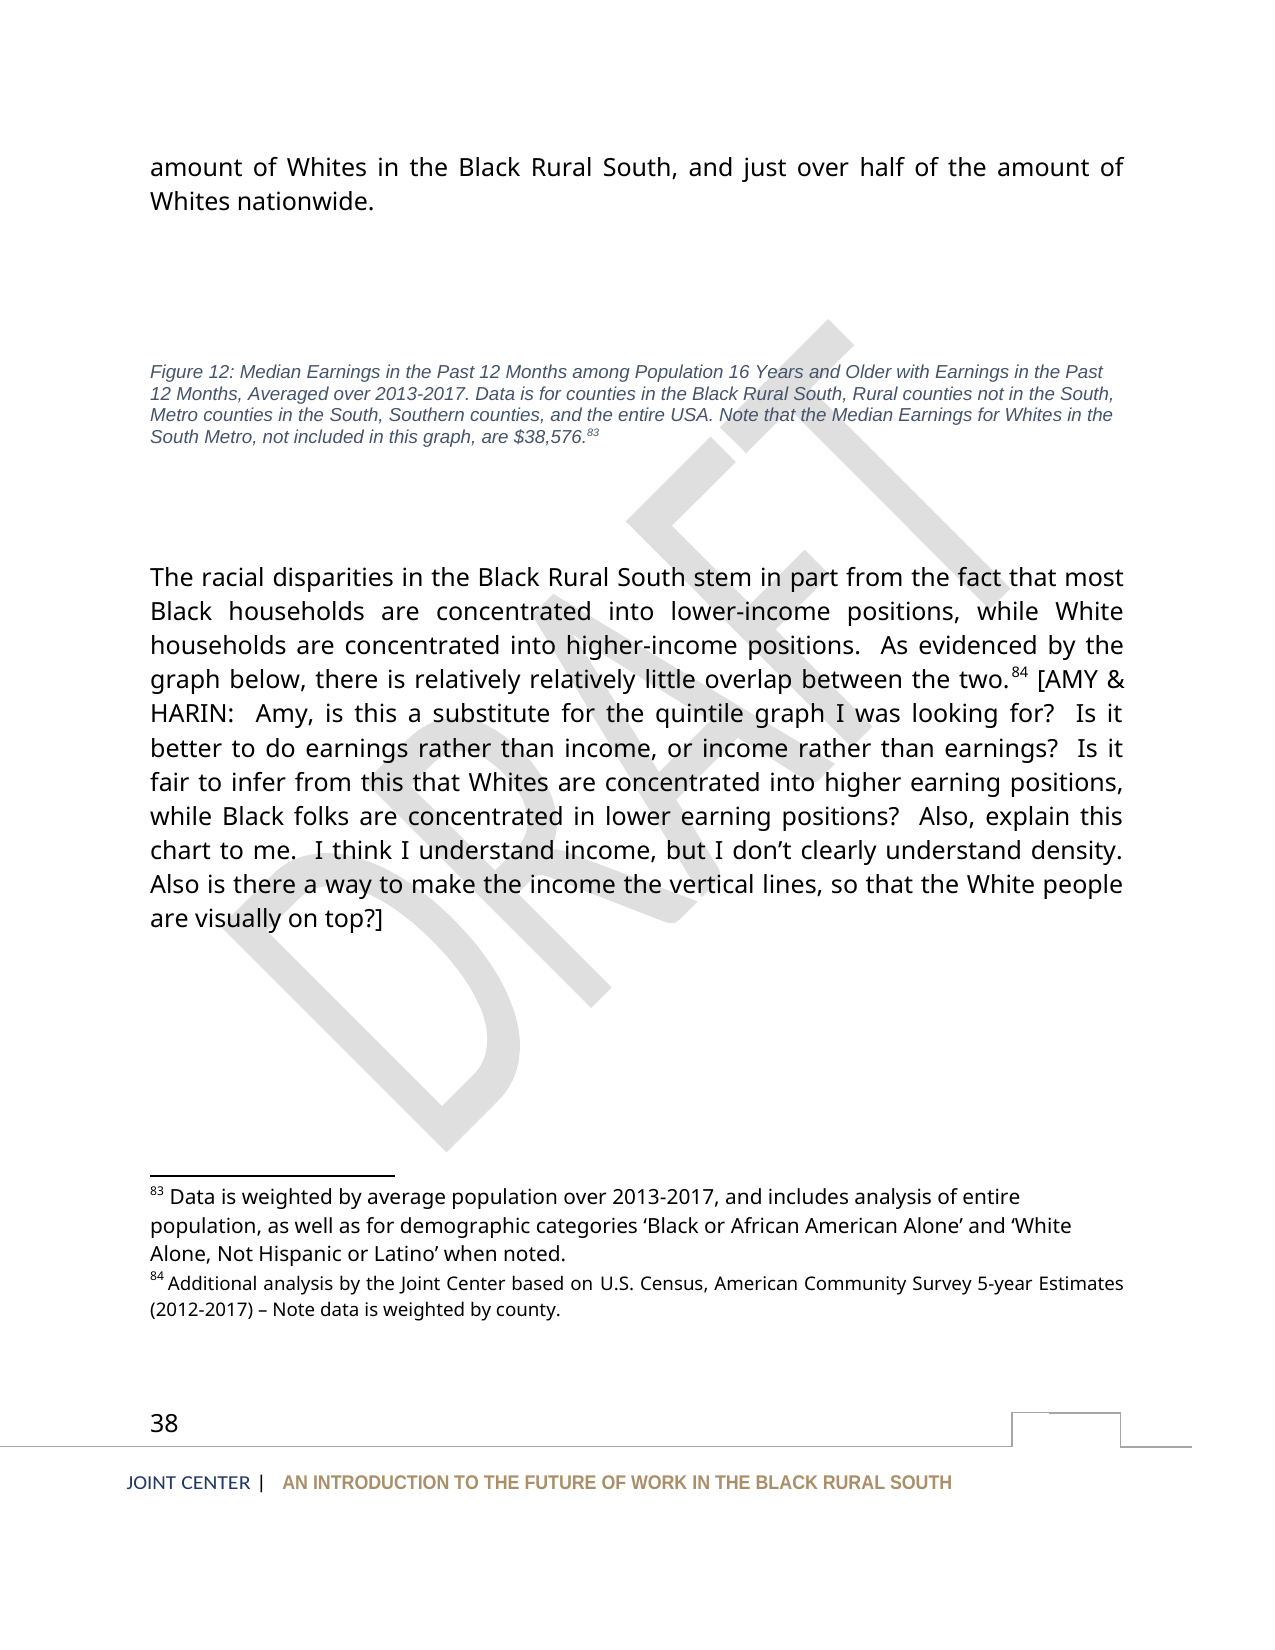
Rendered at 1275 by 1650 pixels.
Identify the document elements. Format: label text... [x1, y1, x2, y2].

text Earnings data in the Black Rural South reveal similar racial disparities. Whites in the Black Rural South earn about as much as the national average earnings. In contrast, African Americans in the Black Rural South earn about two-thirds the amount of Whites in the Black Rural South, and just over half of the amount of Whites nationwide. [150, 150, 1125, 218]
text The racial disparities in the Black Rural South stem in part from the fact that most Black households are concentrated into lower-income positions, while White households are concentrated into higher-income positions. As evidenced by the graph below, there is relatively relatively little overlap between the two. [AMY & HARIN: Amy, is this a substitute for the quintile graph I was looking for? Is it better to do earnings rather than income, or income rather than earnings? Is it fair to infer from this that Whites are concentrated into higher earning positions, while Black folks are concentrated in lower earning positions? Also, explain this chart to me. I think I understand income, but I don’t clearly understand density. Also is there a way to make the income the vertical lines, so that the White people are visually on top?] [150, 560, 1125, 934]
text Figure 12: Median Earnings in the Past 12 Months among Population 16 Years and Older with Earnings in the Past 12 Months, Averaged over 2013-2017. Data is for counties in the Black Rural South, Rural counties not in the South, Metro counties in the South, Southern counties, and the entire USA. Note that the Median Earnings for Whites in the South Metro, not included in this graph, are $38,576. [150, 361, 1125, 447]
